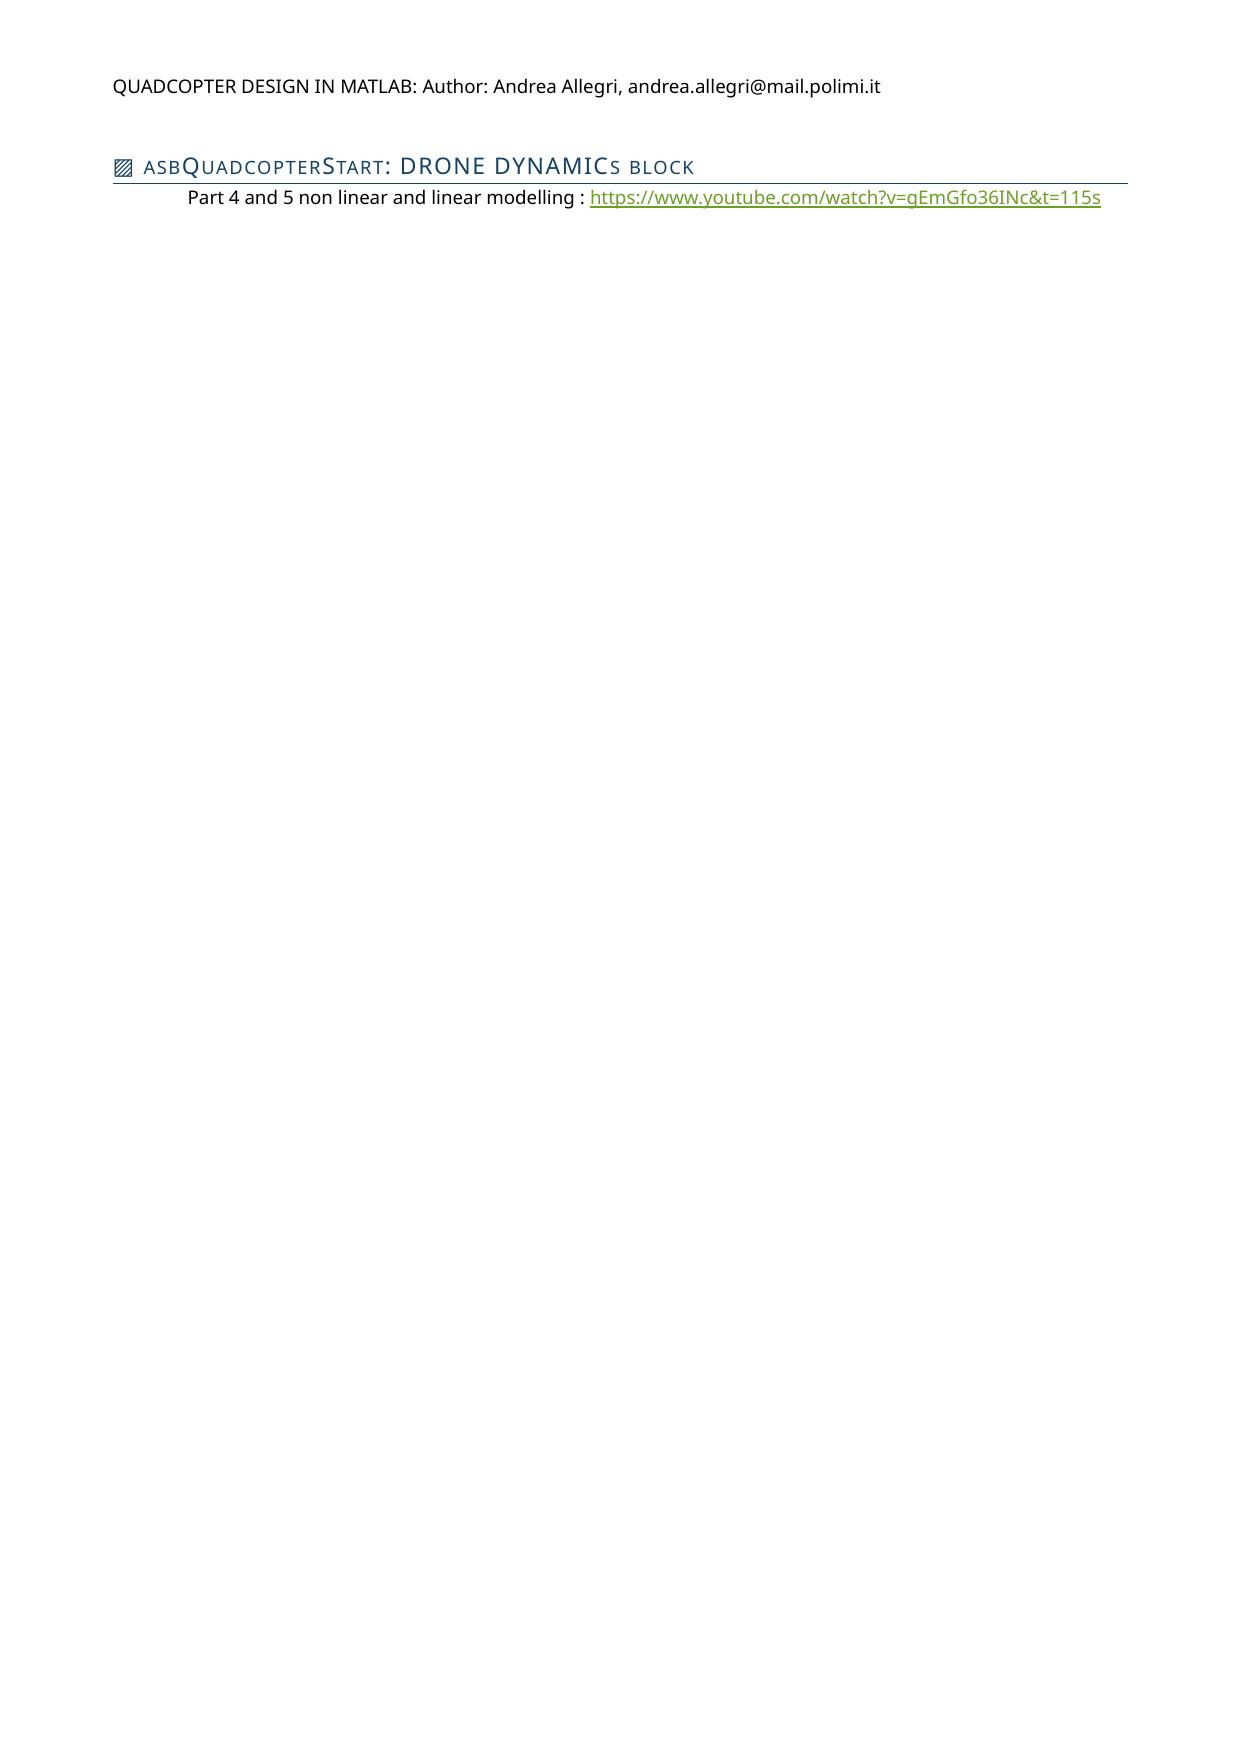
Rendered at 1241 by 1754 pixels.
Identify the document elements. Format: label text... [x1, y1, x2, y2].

subtitle ▨ asbQuadcopterStart: DRONE DYNAMICs block [112, 150, 1128, 184]
text Part 4 and 5 non linear and linear modelling : https://www.youtube.com/watch?v=gEmGfo36INc&t=115s [187, 184, 1125, 210]
